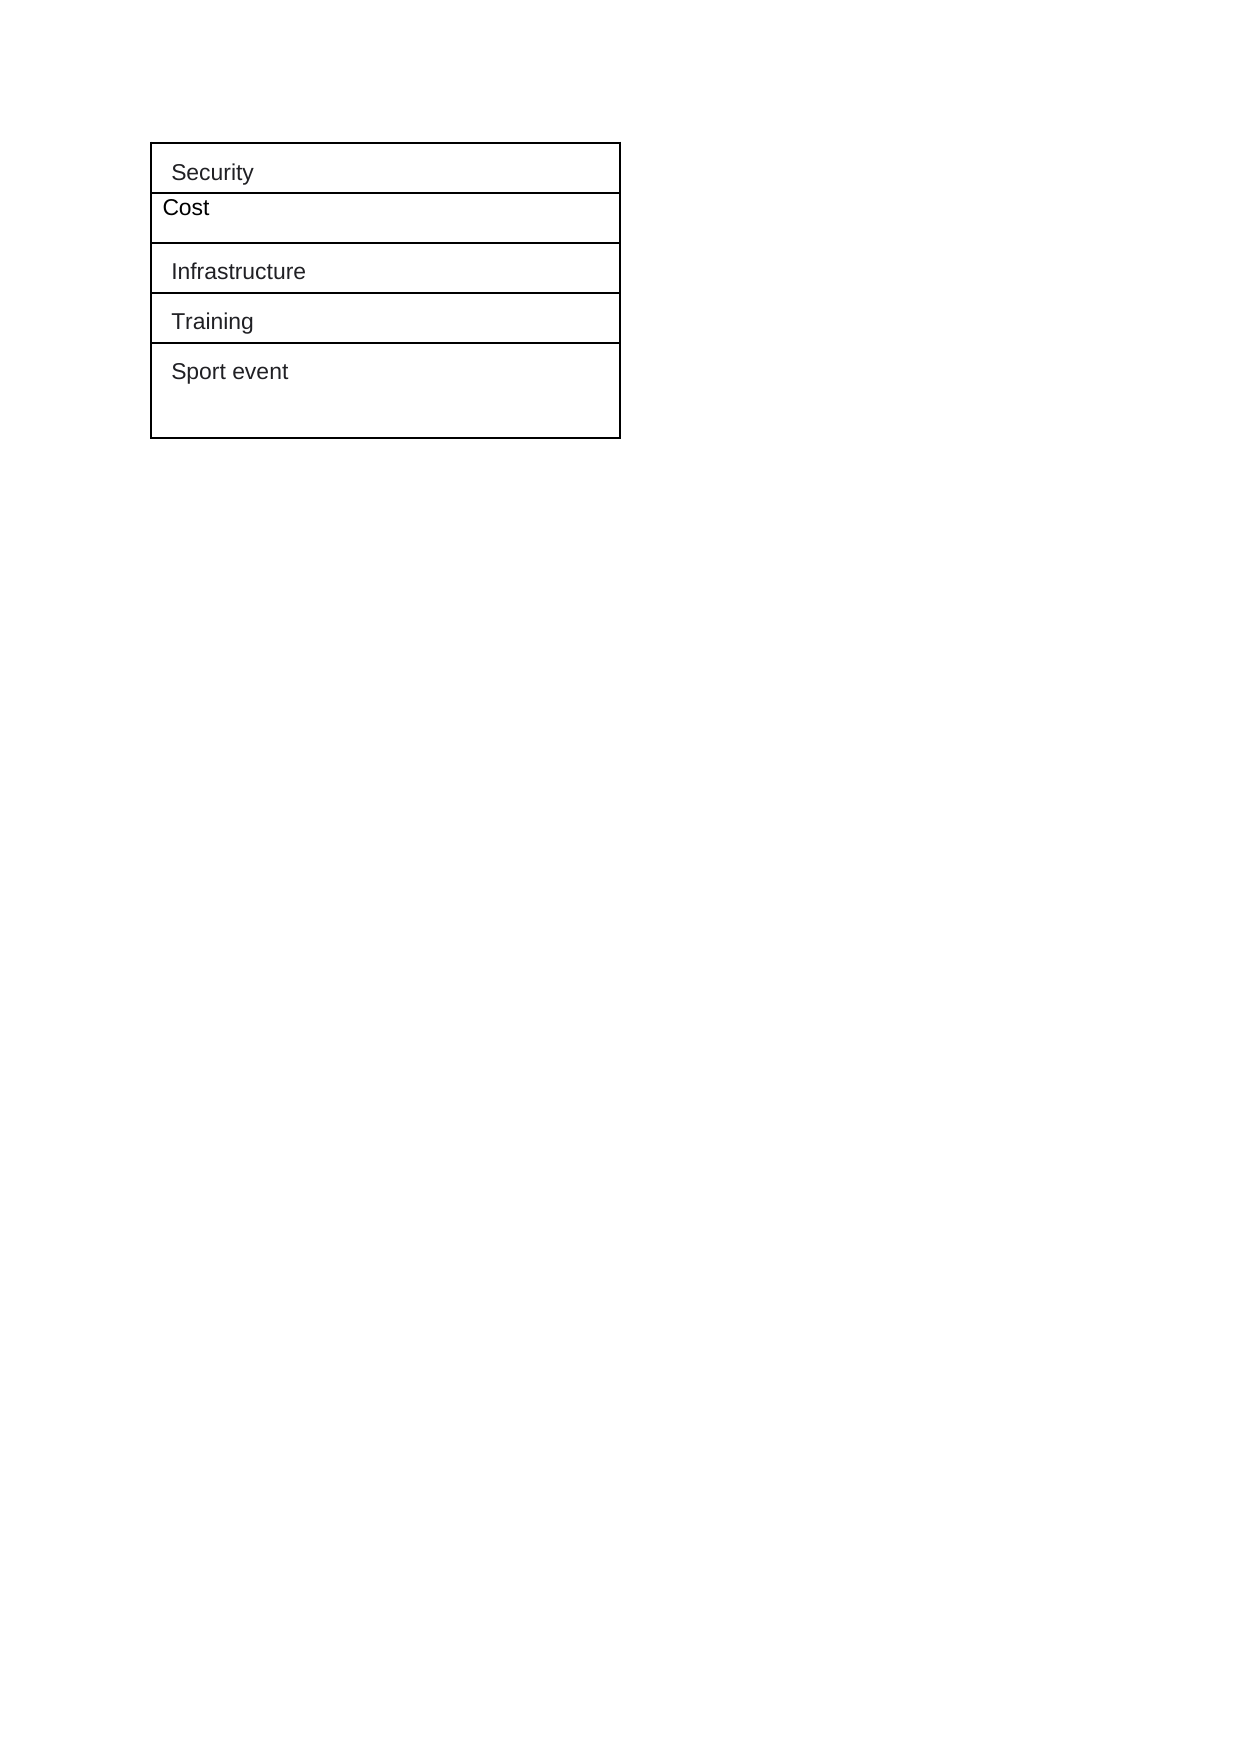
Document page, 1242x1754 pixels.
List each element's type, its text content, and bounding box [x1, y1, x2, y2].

table_cell Security [152, 144, 619, 192]
table_cell Cost [152, 194, 619, 242]
table_cell Training [152, 294, 619, 342]
table_cell Infrastructure [152, 244, 619, 292]
table_cell Sport event [152, 344, 619, 437]
